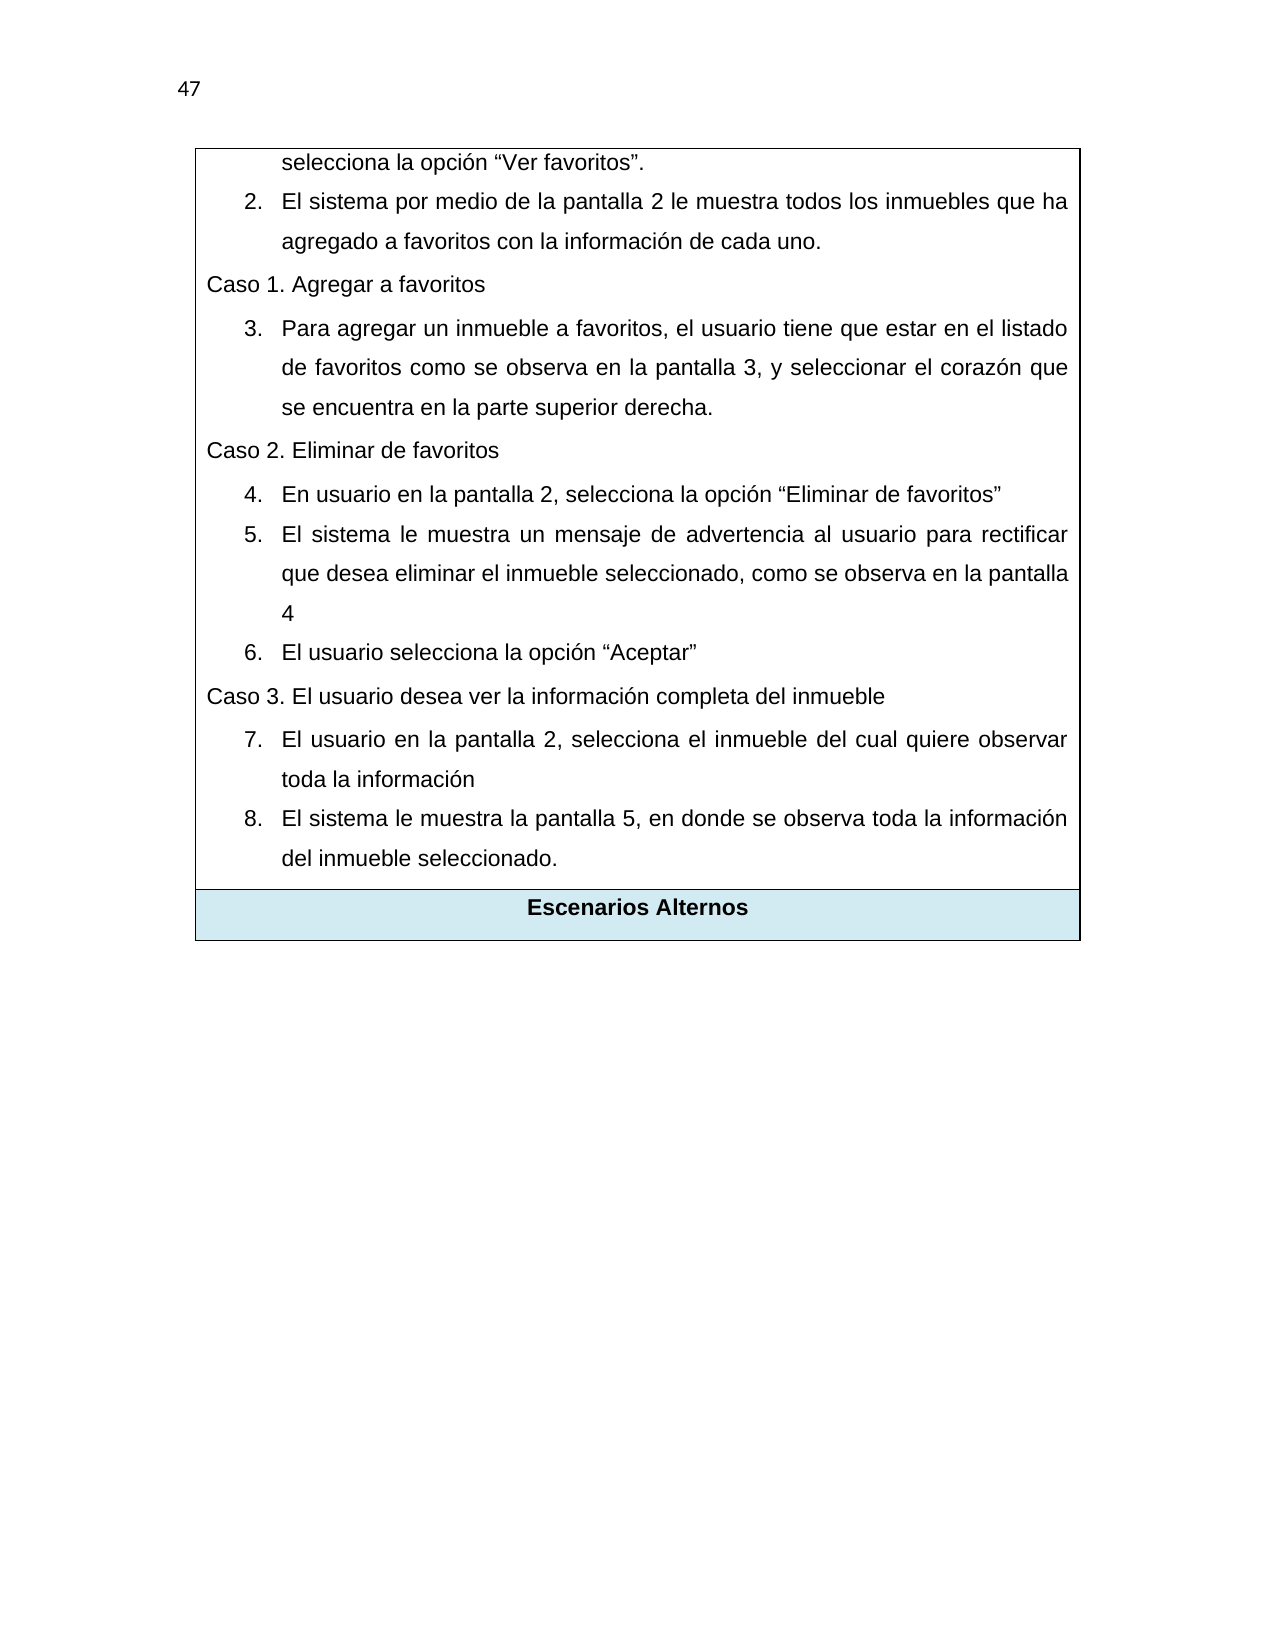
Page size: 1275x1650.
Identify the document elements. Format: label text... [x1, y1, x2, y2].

table_cell Escenarios Alternos [196, 890, 1079, 940]
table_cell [196, 149, 1079, 888]
